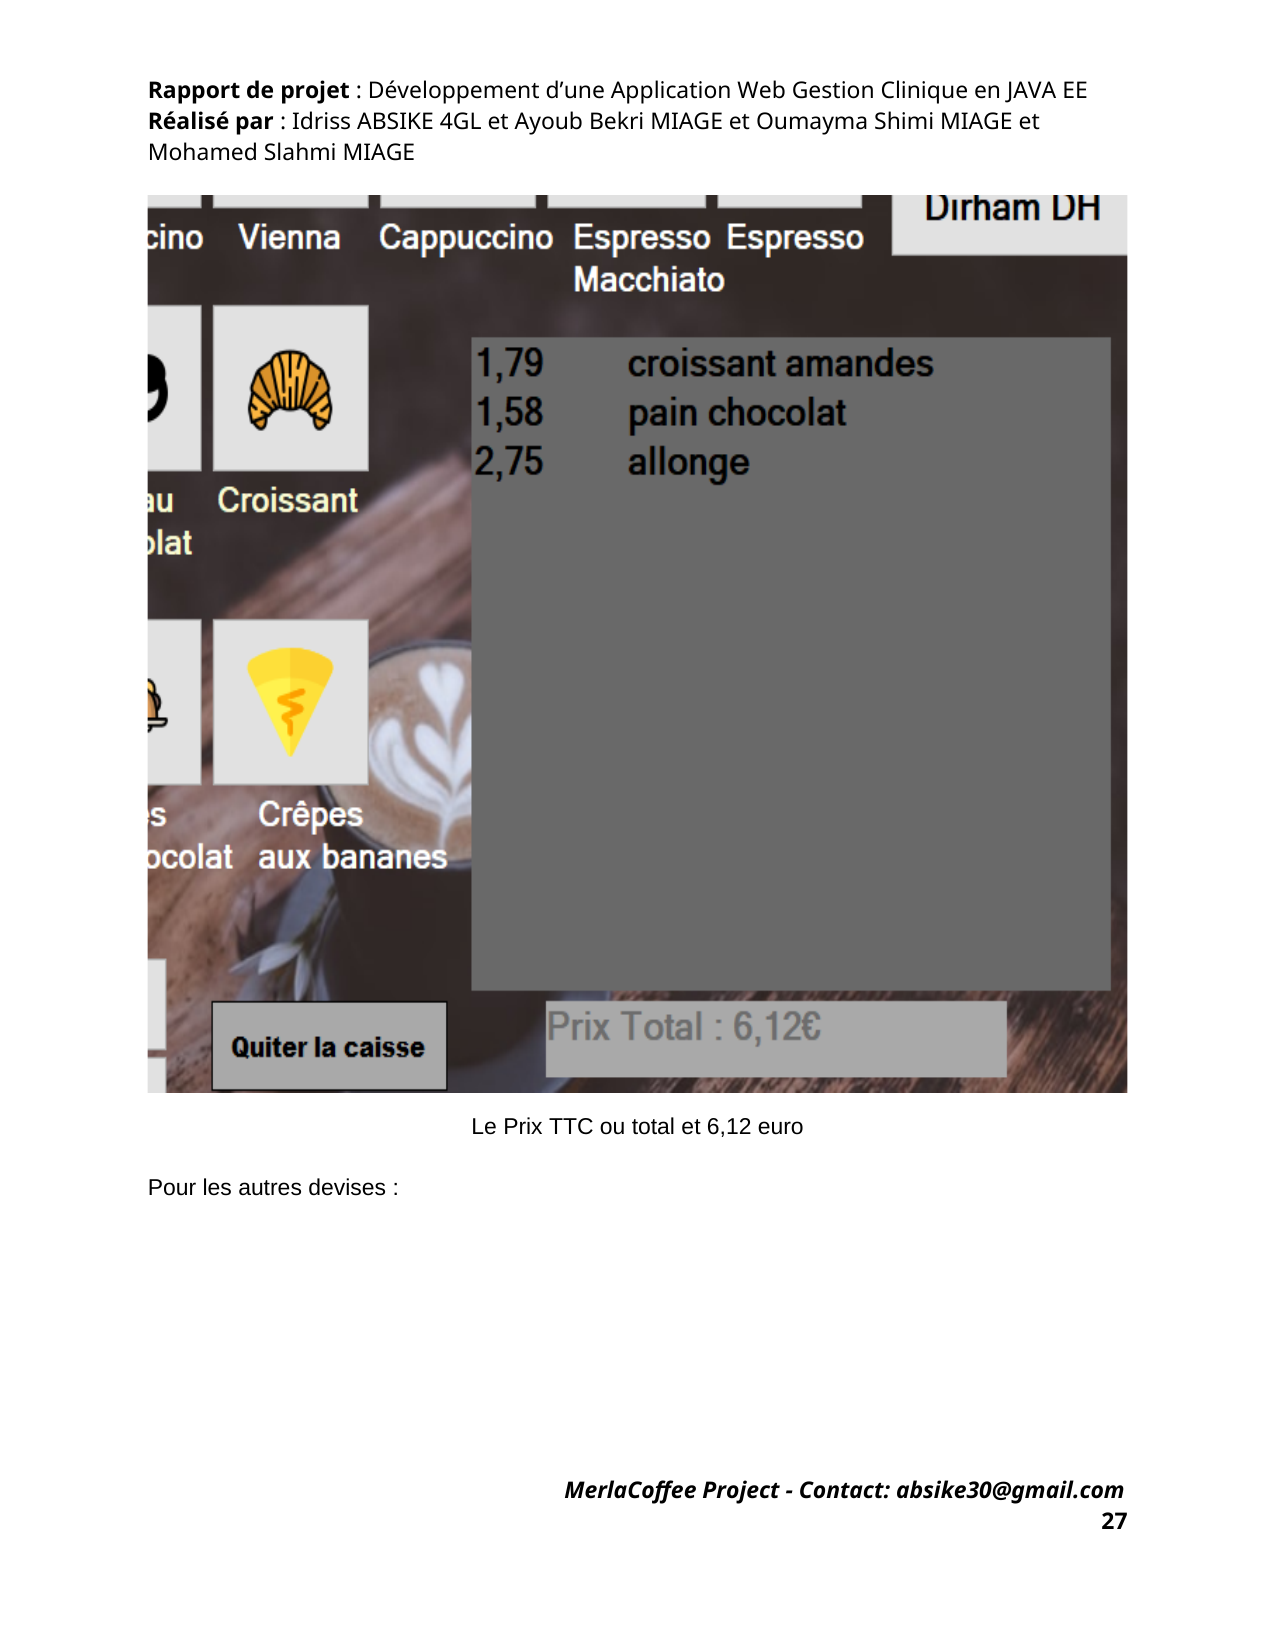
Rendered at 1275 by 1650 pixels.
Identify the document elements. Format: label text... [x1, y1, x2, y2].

picture [147, 195, 1128, 1093]
text Le Prix TTC ou total et 6,12 euro [148, 1113, 1127, 1139]
text Pour les autres devises : [148, 1173, 1127, 1200]
